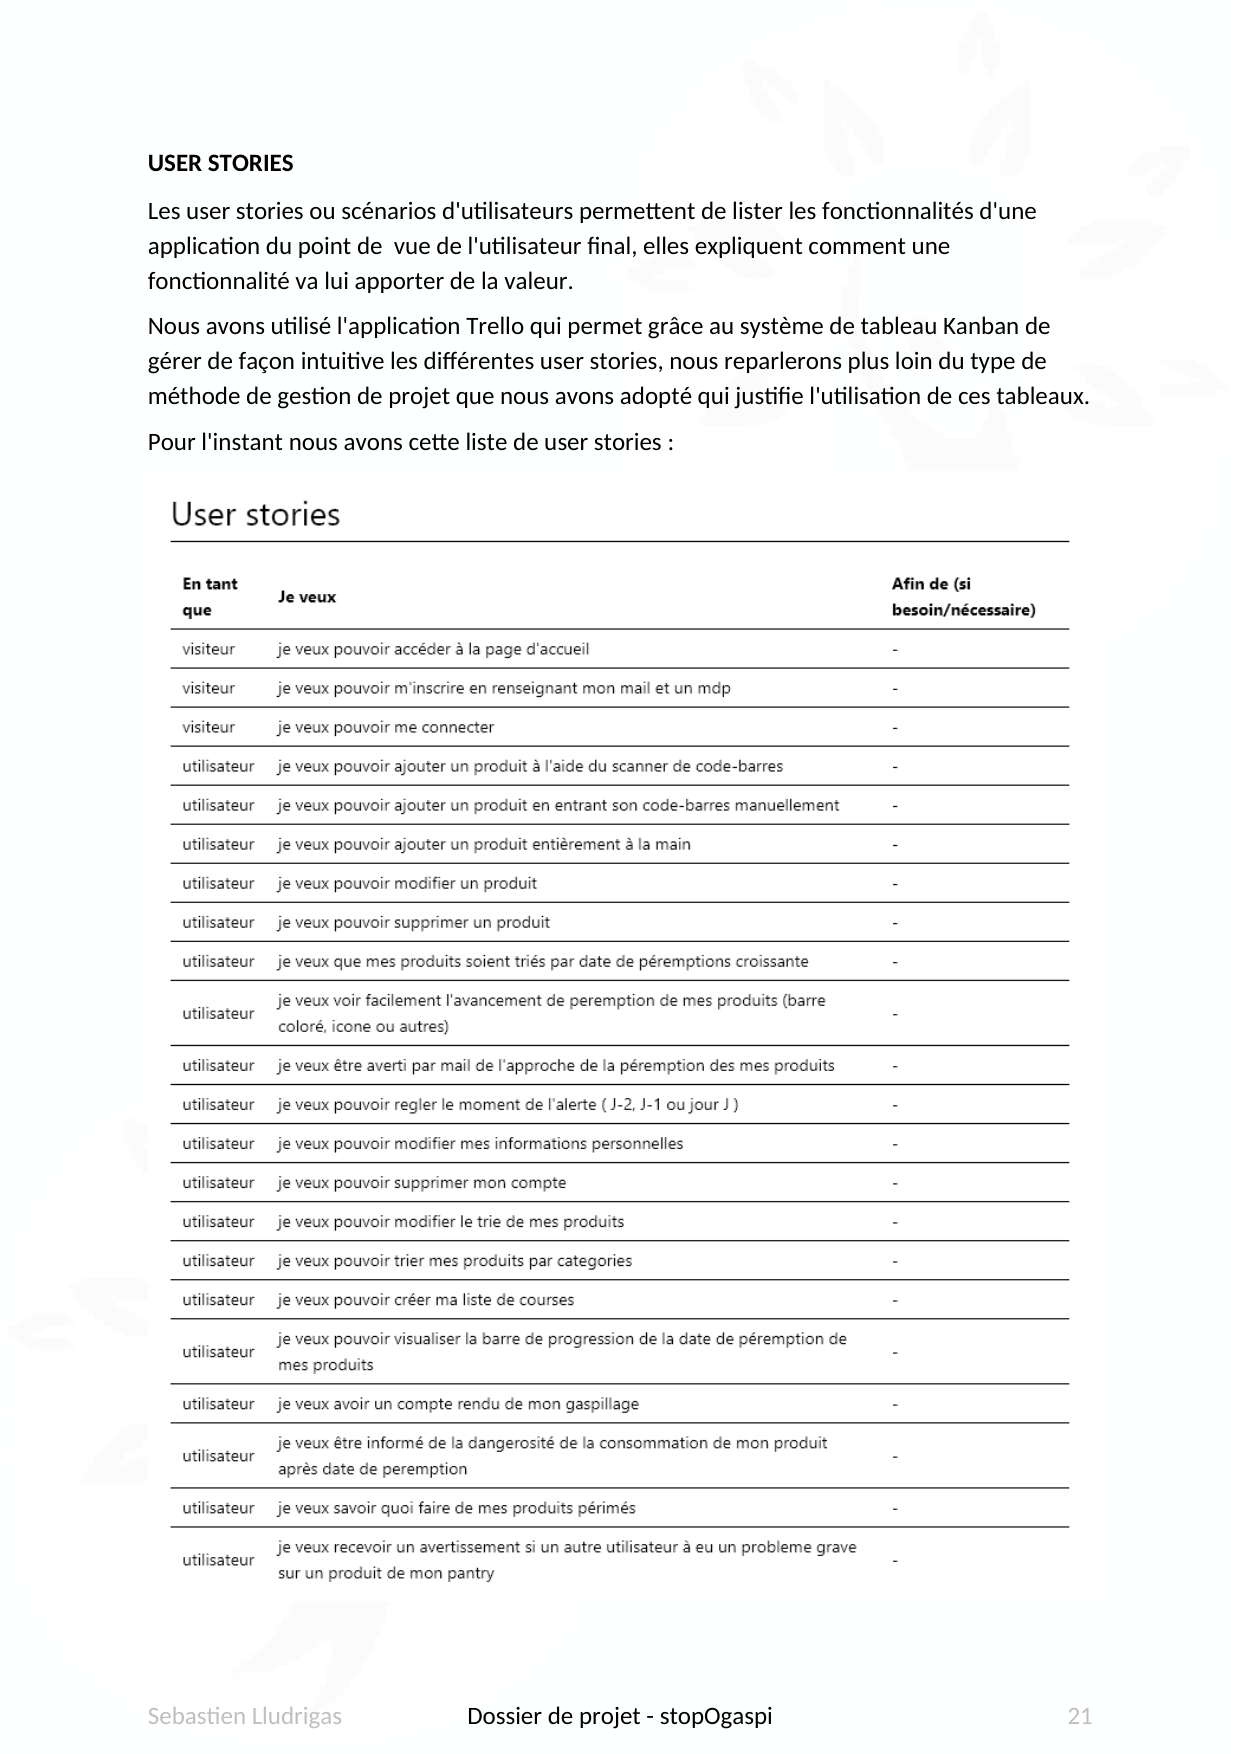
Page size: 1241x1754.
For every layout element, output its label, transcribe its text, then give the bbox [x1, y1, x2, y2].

text Les user stories ou scénarios d'utilisateurs permettent de lister les fonctionnalités d'une application du point de vue de l'utilisateur final, elles expliquent comment une fonctionnalité va lui apporter de la valeur. [148, 195, 1093, 295]
subtitle User stories [148, 148, 1093, 178]
picture [147, 471, 1093, 1601]
text Nous avons utilisé l'application Trello qui permet grâce au système de tableau Kanban de gérer de façon intuitive les différentes user stories, nous reparlerons plus loin du type de méthode de gestion de projet que nous avons adopté qui justifie l'utilisation de ces tableaux. [148, 310, 1093, 411]
text Pour l'instant nous avons cette liste de user stories : [148, 426, 1093, 456]
